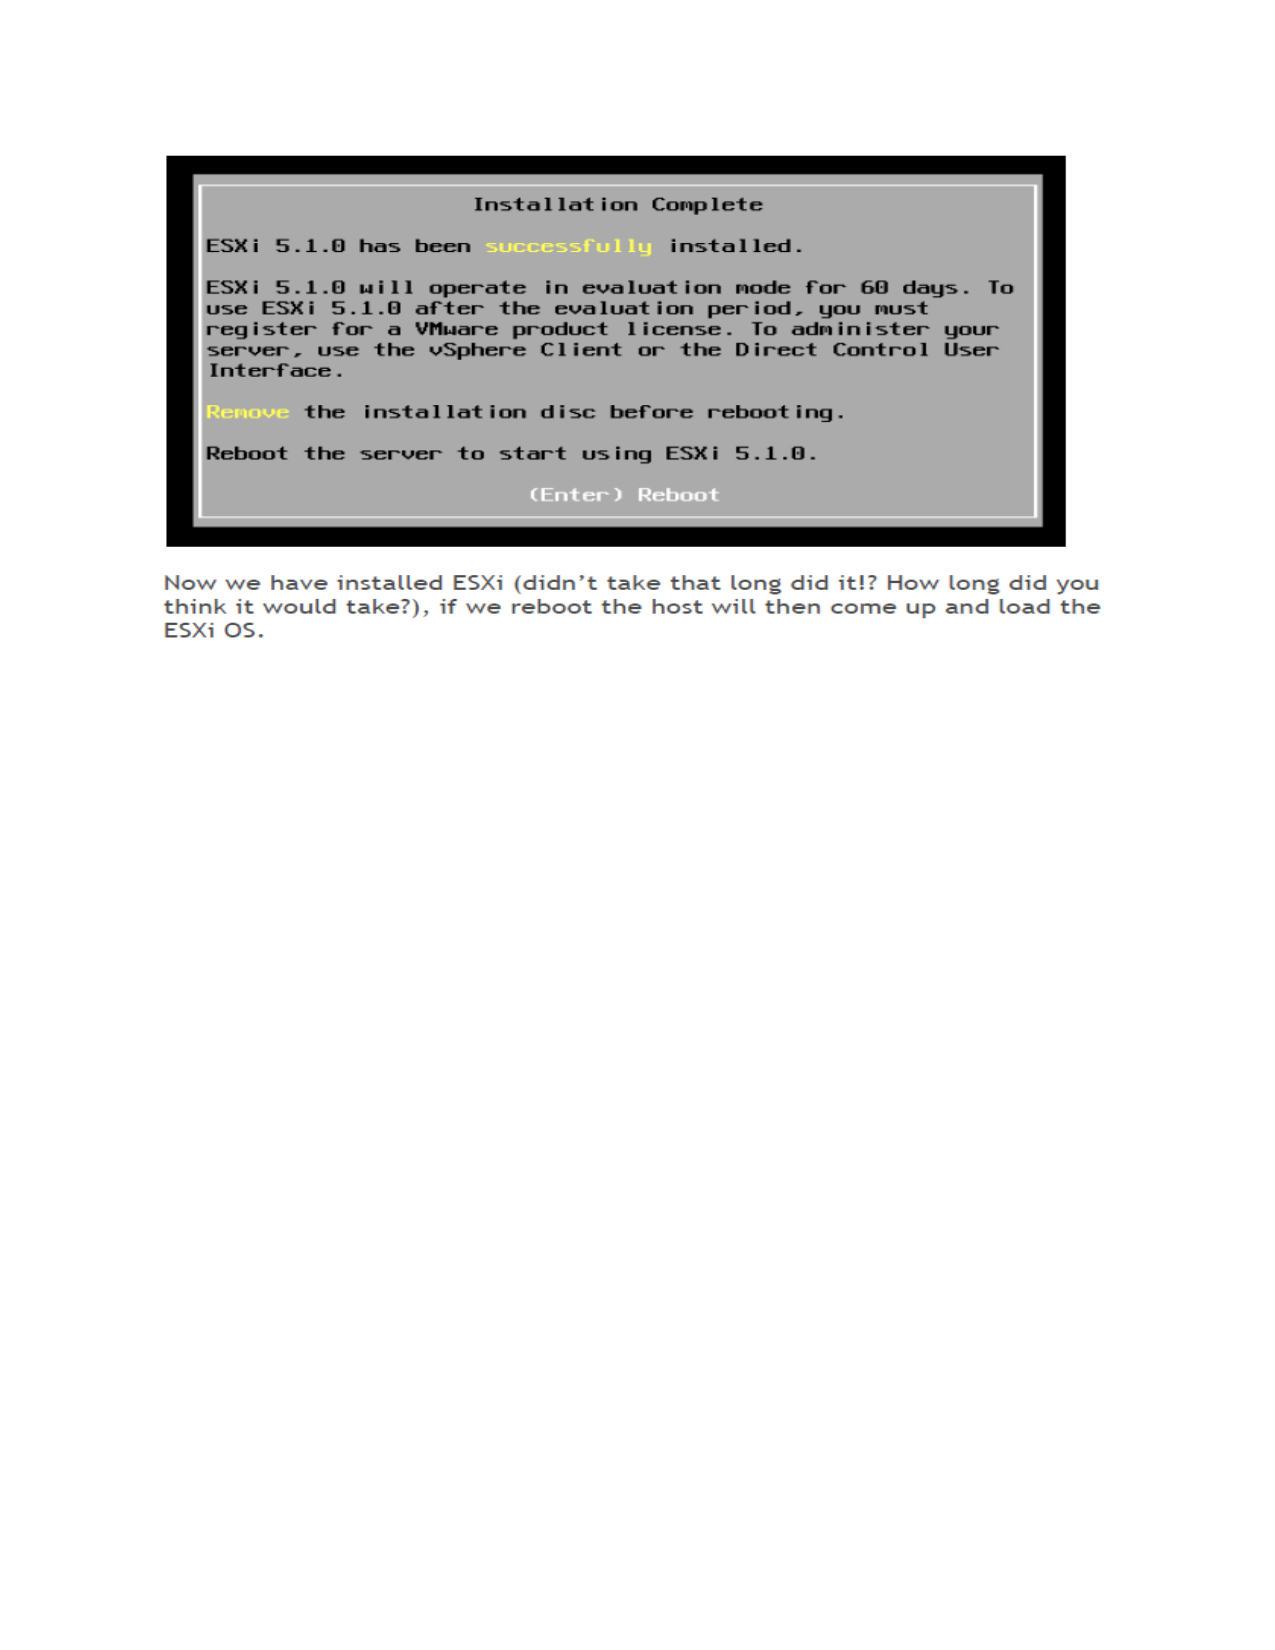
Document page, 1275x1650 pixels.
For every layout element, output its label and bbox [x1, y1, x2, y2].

picture [150, 150, 1139, 650]
